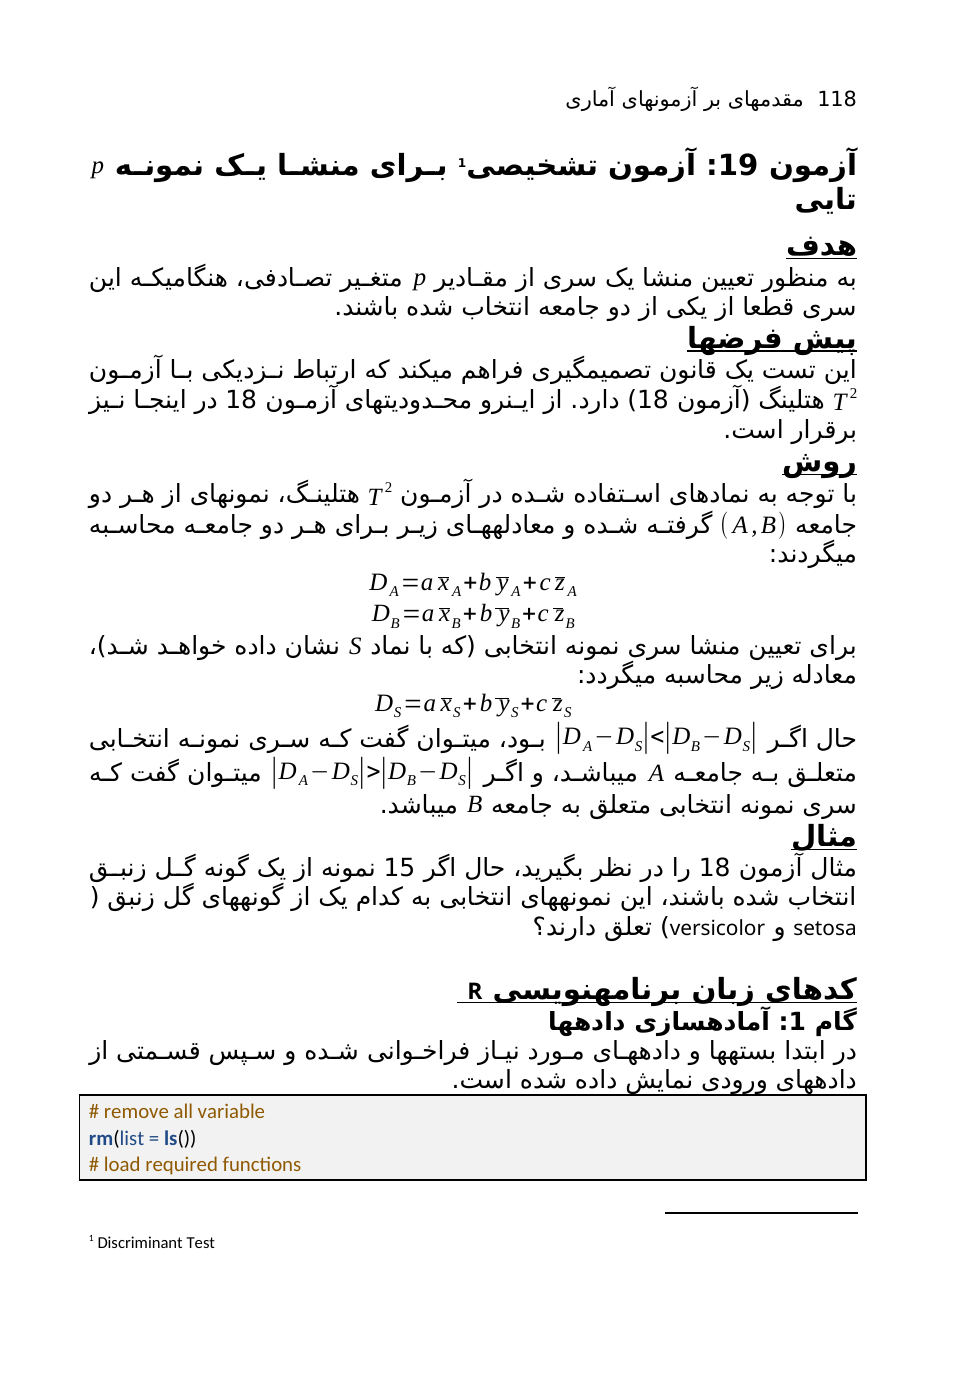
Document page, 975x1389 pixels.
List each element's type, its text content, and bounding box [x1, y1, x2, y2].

text به منظور تعیین منشا یک سری از مقادیر متغیر تصادفی، هنگامیکه این سری قطعا از یکی از دو جامعه انتخاب شده باشند. [89, 263, 857, 321]
text روش [89, 444, 857, 478]
text مثال آزمون 18 را در نظر بگیرید، حال اگر 15 نمونه از یک گونه گل زنبق انتخاب شده باشند، این نمونه‏های انتخابی به کدام یک از گونه‏های گل زنبق (setosa و versicolor) تعلق دارند؟ [89, 853, 857, 941]
text هدف [89, 229, 857, 263]
text این تست یک قانون تصمیم‏گیری فراهم می‏کند که ارتباط نزدیکی با آزمون هتلینگ (آزمون 18) دارد. از اینرو محدودیت‏های آزمون 18 در اینجا نیز برقرار است. [89, 355, 857, 444]
text با توجه به نمادهای استفاده شده در آزمون هتلینگ، نمونه‏ای از هر دو جامعه گرفته شده و معادله‏های زیر برای هر دو جامعه محاسبه می‏گردند: [89, 478, 857, 569]
text مثال [89, 819, 857, 853]
text برای تعیین منشا سری نمونه انتخابی (که با نماد نشان داده خواهد شد)، معادله زیر محاسبه می‏گردد: [89, 631, 857, 690]
text گام 1: آماده‏سازی داده‏ها [89, 1007, 857, 1036]
text کدهای زبان برنامه‏نویسی R [89, 972, 857, 1007]
text پیش فرض‏ها [89, 321, 857, 355]
text حال اگر بود، می‏توان گفت که سری نمونه انتخابی متعلق به جامعه می‏باشد، و اگر می‏توان گفت که سری نمونه انتخابی متعلق به جامعه می‏باشد. [89, 721, 857, 819]
text در ابتدا بسته‏‏ها و داده‏های مورد نیاز فراخوانی شده و سپس قسمتی از داده‏های ورودی نمایش داده شده است. [89, 1036, 857, 1094]
subtitle آزمون 19: آزمون تشخیصی برای منشا یک نمونه تایی [89, 148, 857, 216]
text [80, 1096, 865, 1179]
